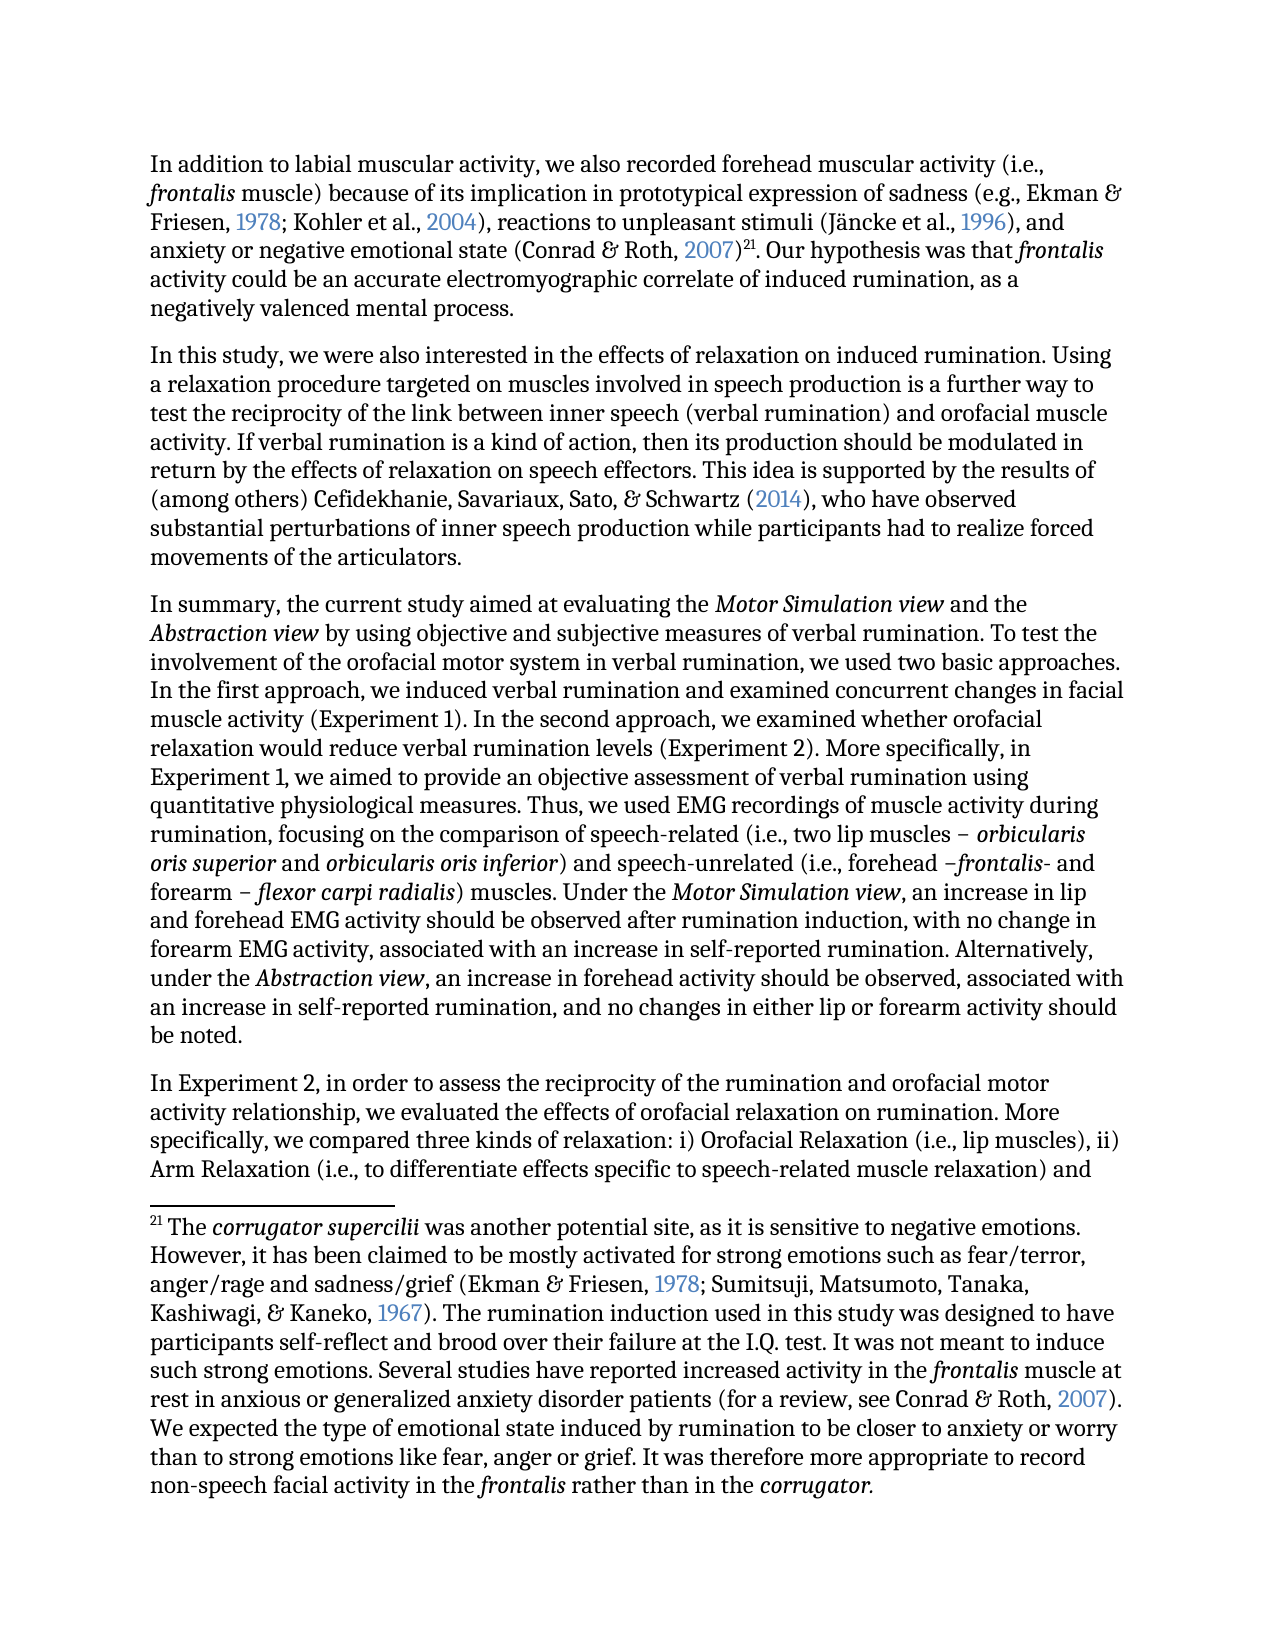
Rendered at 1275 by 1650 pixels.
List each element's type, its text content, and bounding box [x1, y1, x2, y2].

text In summary, the current study aimed at evaluating the Motor Simulation view and the Abstraction view by using objective and subjective measures of verbal rumination. To test the involvement of the orofacial motor system in verbal rumination, we used two basic approaches. In the first approach, we induced verbal rumination and examined concurrent changes in facial muscle activity (Experiment 1). In the second approach, we examined whether orofacial relaxation would reduce verbal rumination levels (Experiment 2). More specifically, in Experiment 1, we aimed to provide an objective assessment of verbal rumination using quantitative physiological measures. Thus, we used EMG recordings of muscle activity during rumination, focusing on the comparison of speech-related (i.e., two lip muscles − orbicularis oris superior and orbicularis oris inferior) and speech-unrelated (i.e., forehead −frontalis- and forearm − flexor carpi radialis) muscles. Under the Motor Simulation view, an increase in lip and forehead EMG activity should be observed after rumination induction, with no change in forearm EMG activity, associated with an increase in self-reported rumination. Alternatively, under the Abstraction view, an increase in forehead activity should be observed, associated with an increase in self-reported rumination, and no changes in either lip or forearm activity should be noted. [150, 590, 1125, 1050]
text In this study, we were also interested in the effects of relaxation on induced rumination. Using a relaxation procedure targeted on muscles involved in speech production is a further way to test the reciprocity of the link between inner speech (verbal rumination) and orofacial muscle activity. If verbal rumination is a kind of action, then its production should be modulated in return by the effects of relaxation on speech effectors. This idea is supported by the results of (among others) Cefidekhanie, Savariaux, Sato, & Schwartz (2014), who have observed substantial perturbations of inner speech production while participants had to realize forced movements of the articulators. [150, 341, 1125, 571]
text In addition to labial muscular activity, we also recorded forehead muscular activity (i.e., frontalis muscle) because of its implication in prototypical expression of sadness (e.g., Ekman & Friesen, 1978; Kohler et al., 2004), reactions to unpleasant stimuli (Jäncke et al., 1996), and anxiety or negative emotional state (Conrad & Roth, 2007). Our hypothesis was that frontalis activity could be an accurate electromyographic correlate of induced rumination, as a negatively valenced mental process. [150, 150, 1125, 322]
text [150, 1069, 1125, 1184]
